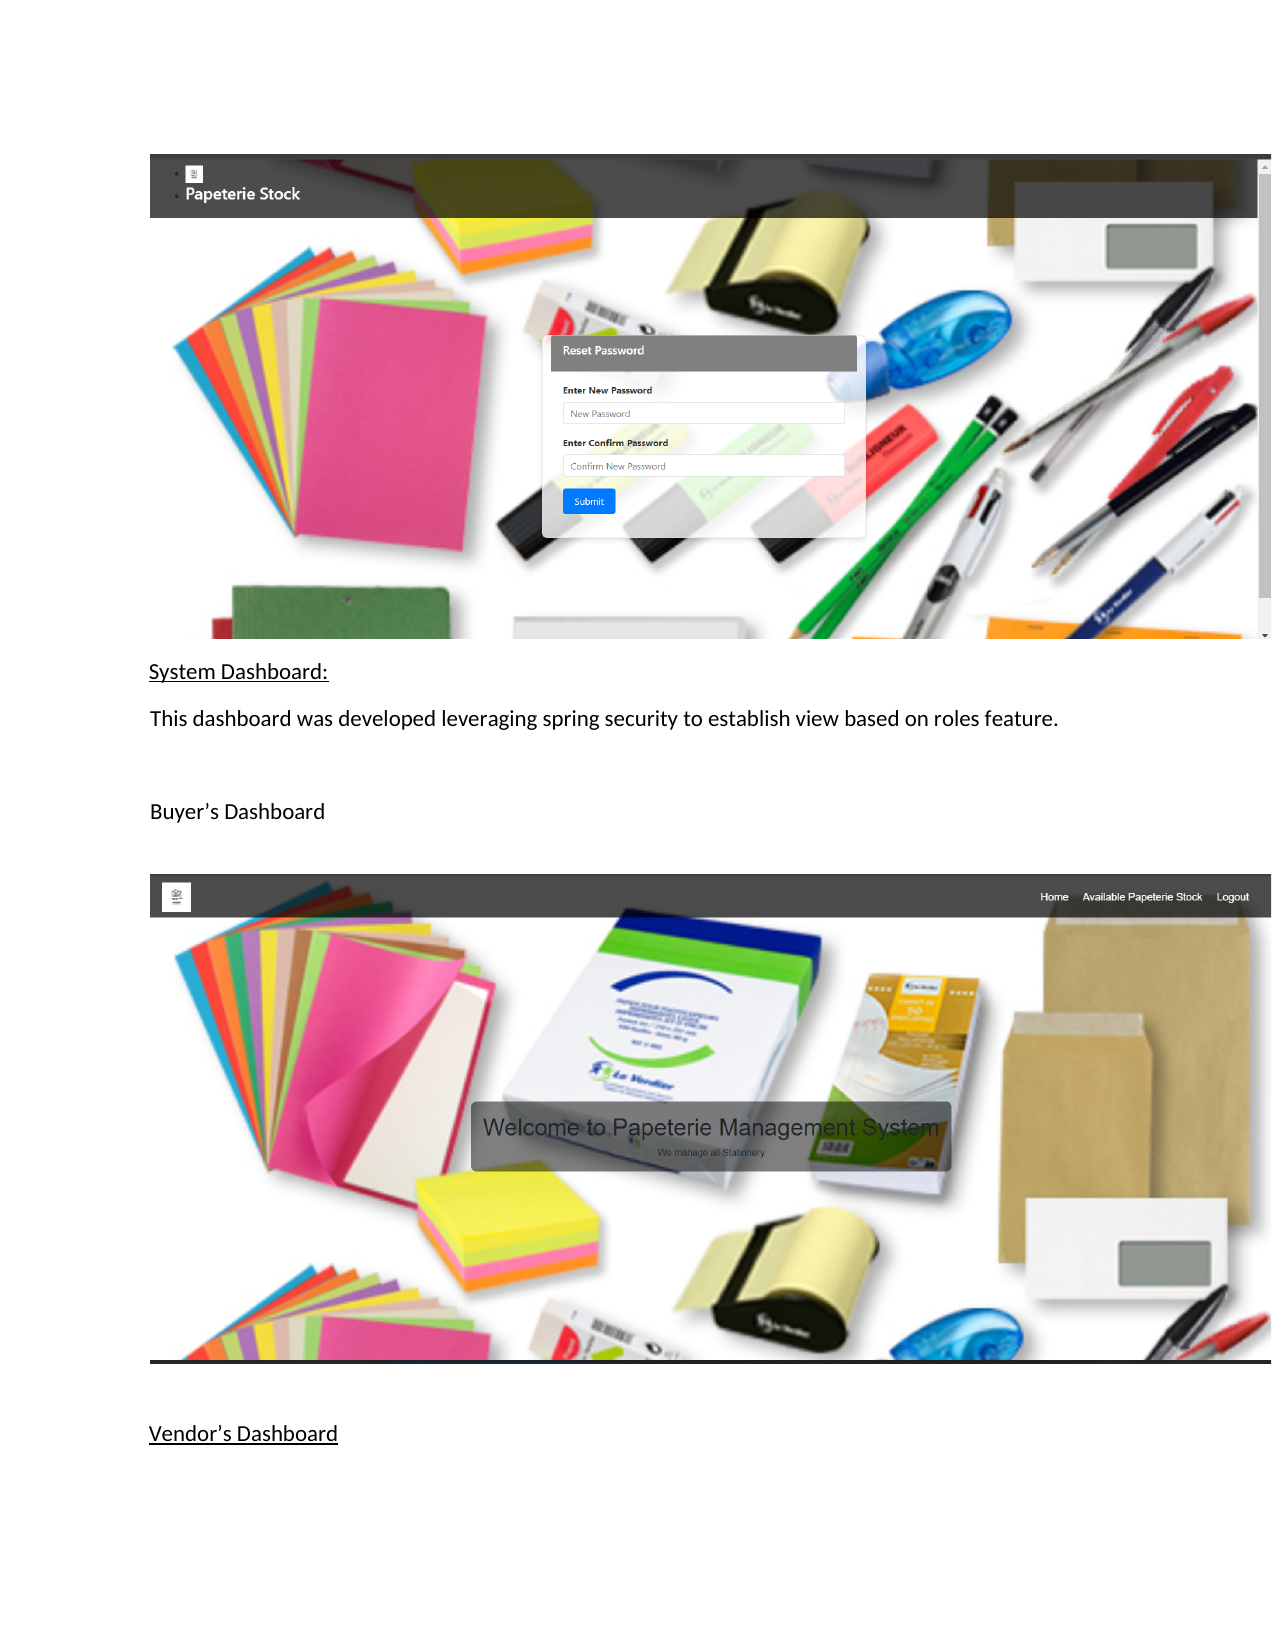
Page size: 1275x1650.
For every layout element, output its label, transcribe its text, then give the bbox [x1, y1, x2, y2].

picture [150, 154, 1272, 639]
text System Dashboard: [148, 657, 1271, 685]
text Vendor’s Dashboard [148, 1419, 1271, 1447]
text Buyer’s Dashboard [150, 797, 1125, 825]
picture [150, 874, 1272, 1364]
text This dashboard was developed leveraging spring security to establish view based on roles feature. [150, 704, 1125, 732]
